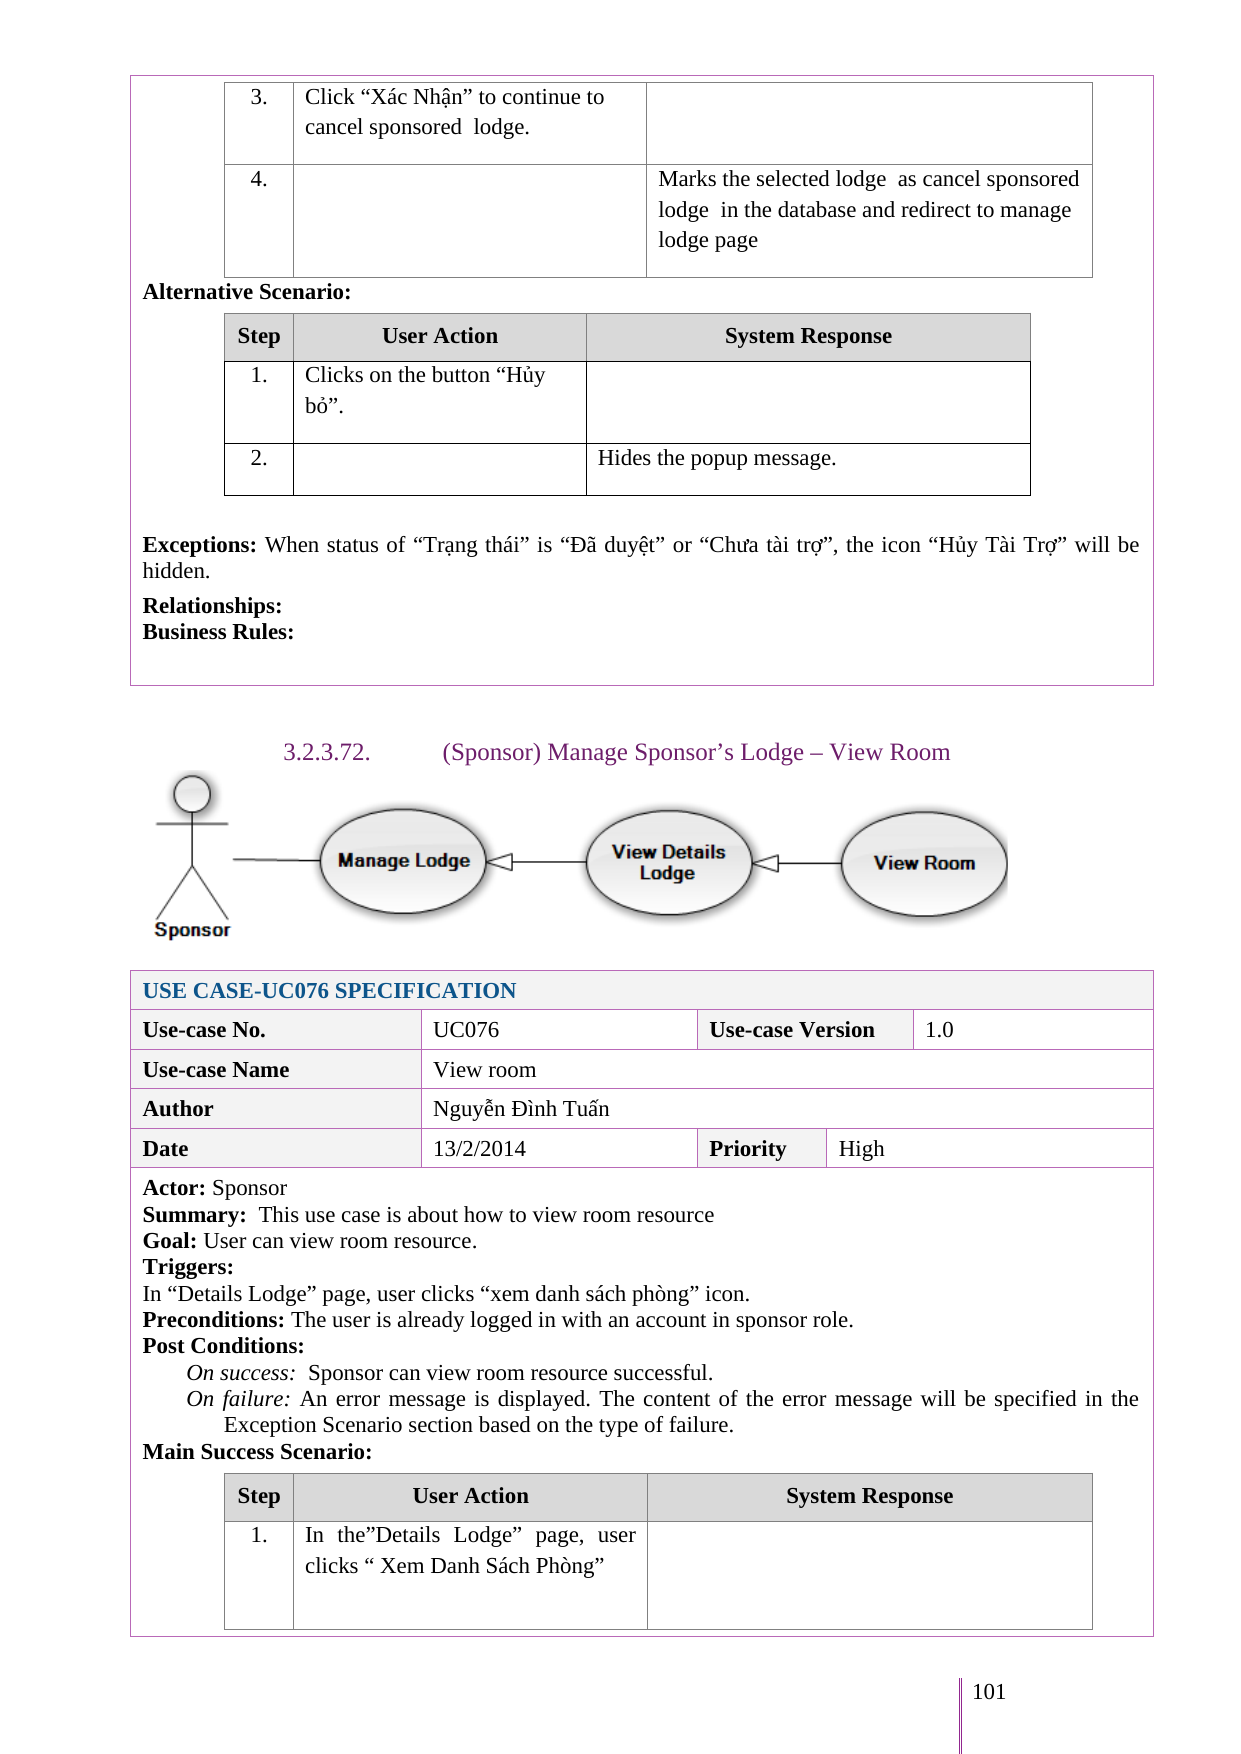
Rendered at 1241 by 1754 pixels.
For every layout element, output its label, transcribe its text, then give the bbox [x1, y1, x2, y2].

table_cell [131, 76, 1153, 685]
table_cell 13/2/2014 [422, 1129, 697, 1167]
table_header USE CASE-UC076 SPECIFICATION [131, 971, 1153, 1009]
table_cell Author [131, 1089, 421, 1128]
table_cell Use-case Version [698, 1010, 913, 1049]
table_cell Use-case Name [131, 1050, 421, 1088]
table_cell View room [422, 1050, 1153, 1088]
table_cell UC076 [422, 1010, 697, 1049]
table_cell Date [131, 1129, 421, 1167]
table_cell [131, 1168, 1153, 1636]
table_cell Priority [698, 1129, 826, 1167]
table_cell Nguyễn Đình Tuấn [422, 1089, 1153, 1128]
subtitle (Sponsor) Manage Sponsor’s Lodge – View Room [283, 737, 1165, 766]
table_cell 1.0 [914, 1010, 1153, 1049]
picture [142, 770, 1008, 946]
table_cell High [827, 1129, 1153, 1167]
table_cell Use-case No. [131, 1010, 421, 1049]
